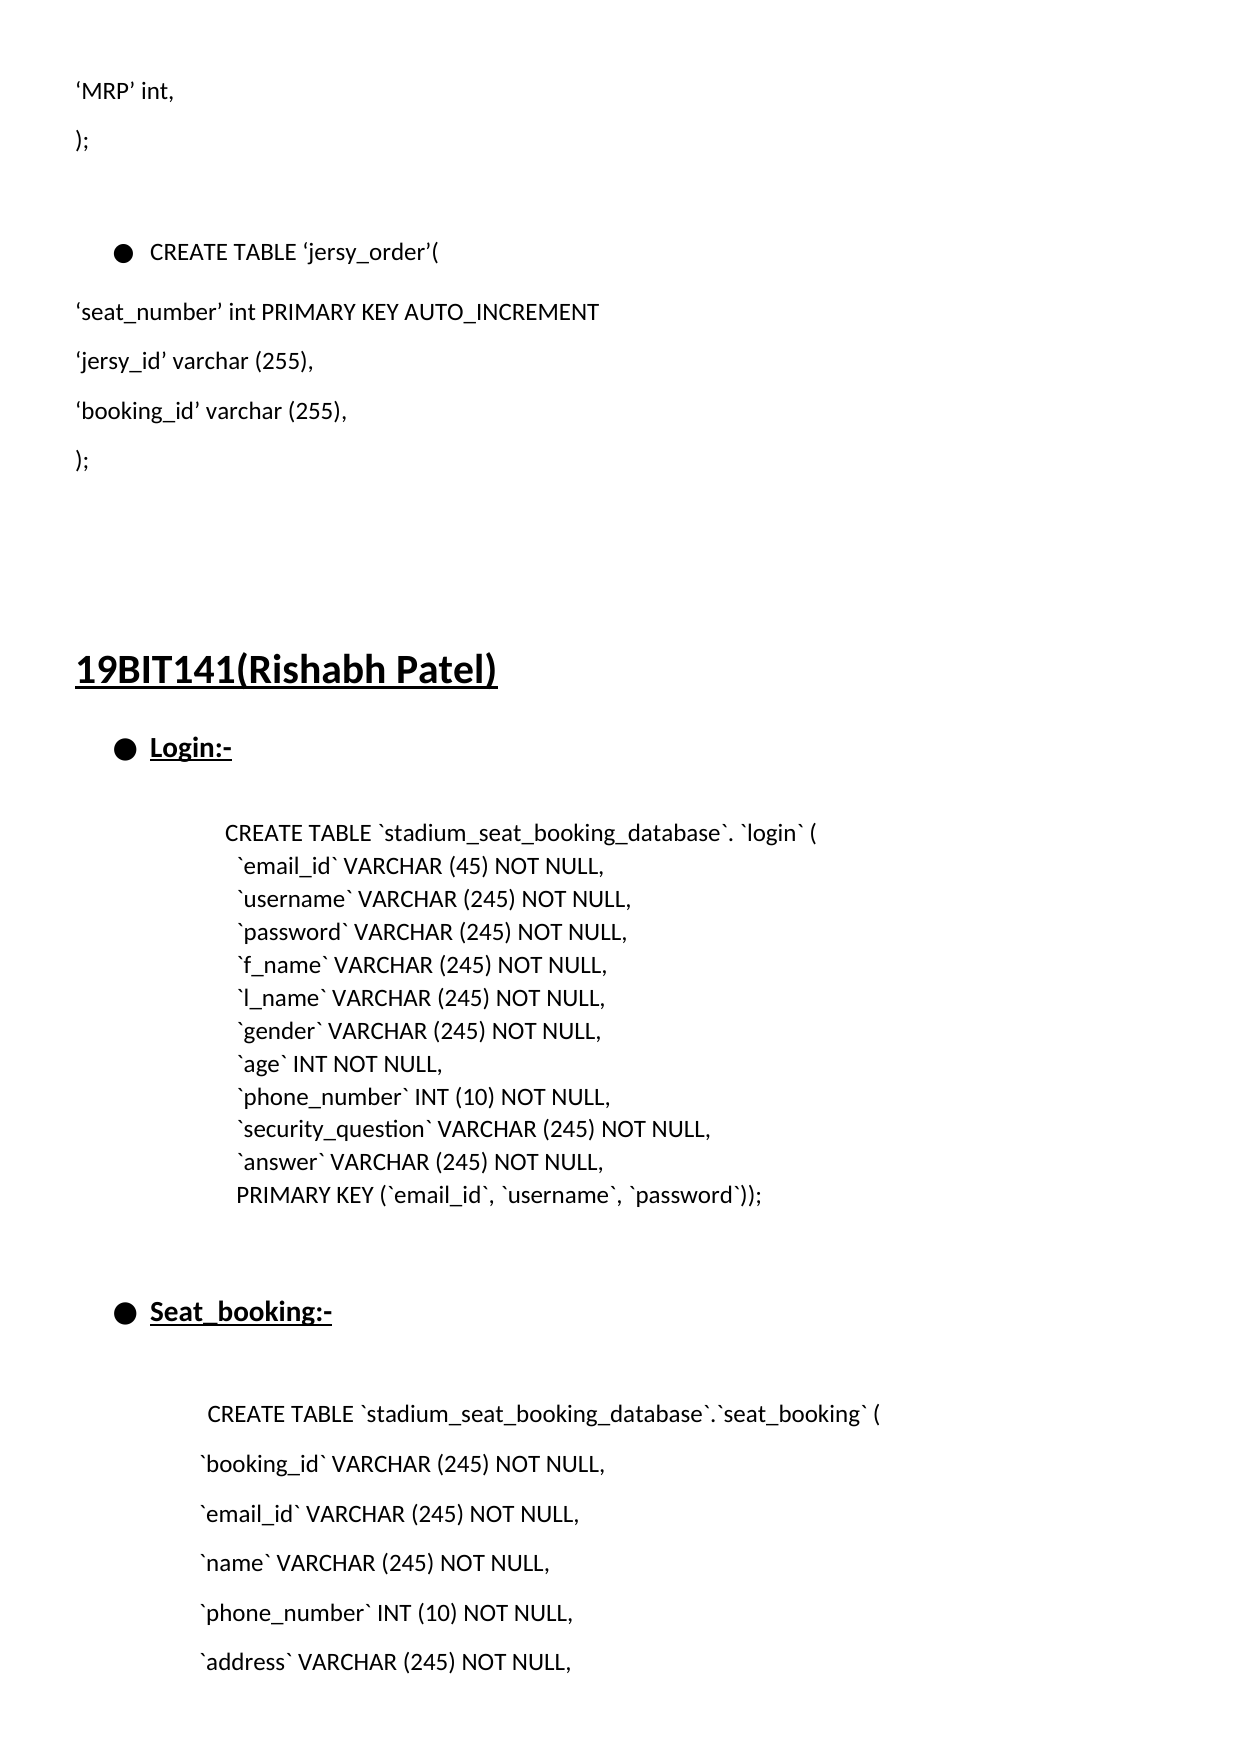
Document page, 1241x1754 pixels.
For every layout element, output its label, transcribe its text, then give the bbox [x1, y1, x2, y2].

text `gender` VARCHAR (245) NOT NULL, [225, 1015, 1165, 1045]
text PRIMARY KEY (`email_id`, `username`, `password`)); [225, 1179, 1165, 1210]
text `email_id` VARCHAR (245) NOT NULL, [187, 1498, 1165, 1528]
text `answer` VARCHAR (245) NOT NULL, [225, 1146, 1165, 1177]
text `password` VARCHAR (245) NOT NULL, [225, 916, 1165, 947]
text `phone_number` INT (10) NOT NULL, [187, 1597, 1165, 1627]
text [75, 296, 1165, 326]
text `l_name` VARCHAR (245) NOT NULL, [225, 982, 1165, 1012]
list Seat_booking:- [112, 1278, 1165, 1338]
text CREATE TABLE `stadium_seat_booking_database`.`seat_booking` ( [187, 1398, 1165, 1429]
text `email_id` VARCHAR (45) NOT NULL, [225, 850, 1165, 881]
list Login:- [112, 714, 1165, 774]
text ‘jersy_id’ varchar (255), [75, 345, 1165, 376]
text CREATE TABLE `stadium_seat_booking_database`. `login` ( [225, 817, 1165, 848]
text `age` INT NOT NULL, [225, 1048, 1165, 1078]
text `booking_id` VARCHAR (245) NOT NULL, [187, 1448, 1165, 1479]
text ); [75, 444, 1165, 475]
text `f_name` VARCHAR (245) NOT NULL, [225, 949, 1165, 979]
text `name` VARCHAR (245) NOT NULL, [187, 1547, 1165, 1578]
text ‘MRP’ int, [75, 75, 1165, 106]
text `phone_number` INT (10) NOT NULL, [225, 1081, 1165, 1111]
text `username` VARCHAR (245) NOT NULL, [225, 883, 1165, 914]
text `address` VARCHAR (245) NOT NULL, [187, 1646, 1165, 1677]
text 19BIT141(Rishabh Patel) [75, 643, 1165, 694]
text ‘booking_id’ varchar (255), [75, 395, 1165, 425]
text ); [75, 124, 1165, 155]
list CREATE TABLE ‘jersy_order’( [112, 224, 1165, 275]
text `security_question` VARCHAR (245) NOT NULL, [225, 1113, 1165, 1144]
